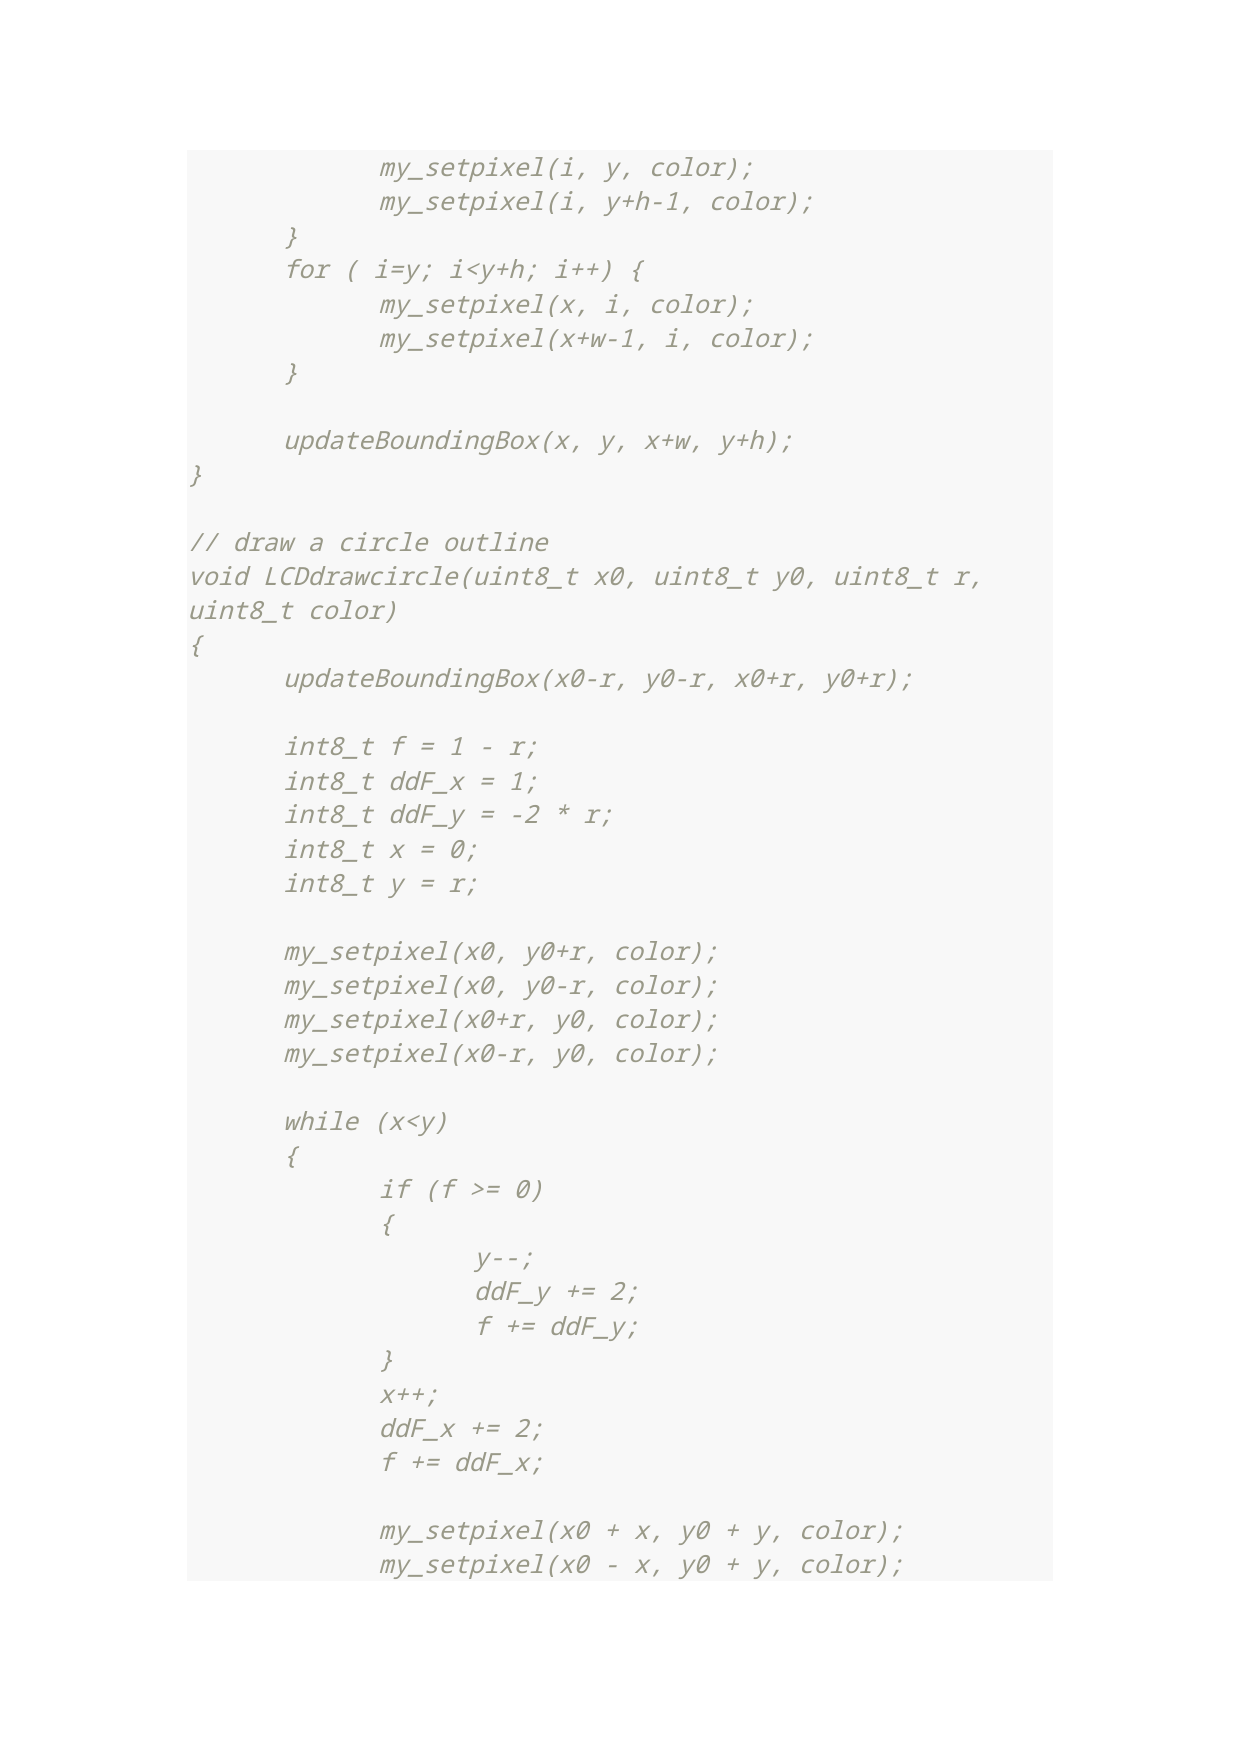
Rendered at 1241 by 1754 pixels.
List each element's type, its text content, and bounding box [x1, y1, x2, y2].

text // draw a circle outline [187, 525, 1053, 559]
text my_setpixel(x, i, color); [187, 286, 1053, 320]
text int8_t ddF_x = 1; [187, 763, 1053, 797]
text my_setpixel(i, y, color); [187, 150, 1053, 184]
text my_setpixel(i, y+h-1, color); [187, 184, 1053, 218]
text ddF_x += 2; [187, 1410, 1053, 1444]
text { [187, 1206, 1053, 1240]
text { [187, 627, 1053, 661]
text } [187, 218, 1053, 252]
text { [187, 1138, 1053, 1172]
text int8_t f = 1 - r; [187, 729, 1053, 763]
text my_setpixel(x0 + x, y0 + y, color); [187, 1512, 1053, 1547]
text } [187, 457, 1053, 491]
text void LCDdrawcircle(uint8_t x0, uint8_t y0, uint8_t r, uint8_t color) [187, 559, 1053, 627]
text while (x<y) [187, 1104, 1053, 1138]
text my_setpixel(x0, y0+r, color); [187, 933, 1053, 967]
text updateBoundingBox(x0-r, y0-r, x0+r, y0+r); [187, 661, 1053, 695]
text for ( i=y; i<y+h; i++) { [187, 252, 1053, 286]
text my_setpixel(x0, y0-r, color); [187, 967, 1053, 1002]
text x++; [187, 1376, 1053, 1410]
text int8_t x = 0; [187, 831, 1053, 865]
text my_setpixel(x0 - x, y0 + y, color); [187, 1547, 1053, 1581]
text ddF_y += 2; [187, 1274, 1053, 1308]
text int8_t ddF_y = -2 * r; [187, 797, 1053, 831]
text my_setpixel(x0-r, y0, color); [187, 1036, 1053, 1070]
text y--; [187, 1240, 1053, 1274]
text updateBoundingBox(x, y, x+w, y+h); [187, 422, 1053, 457]
text f += ddF_x; [187, 1444, 1053, 1478]
text my_setpixel(x0+r, y0, color); [187, 1002, 1053, 1036]
text my_setpixel(x+w-1, i, color); [187, 320, 1053, 354]
text } [187, 354, 1053, 388]
text } [187, 1342, 1053, 1376]
text if (f >= 0) [187, 1172, 1053, 1206]
text f += ddF_y; [187, 1308, 1053, 1342]
text int8_t y = r; [187, 865, 1053, 899]
